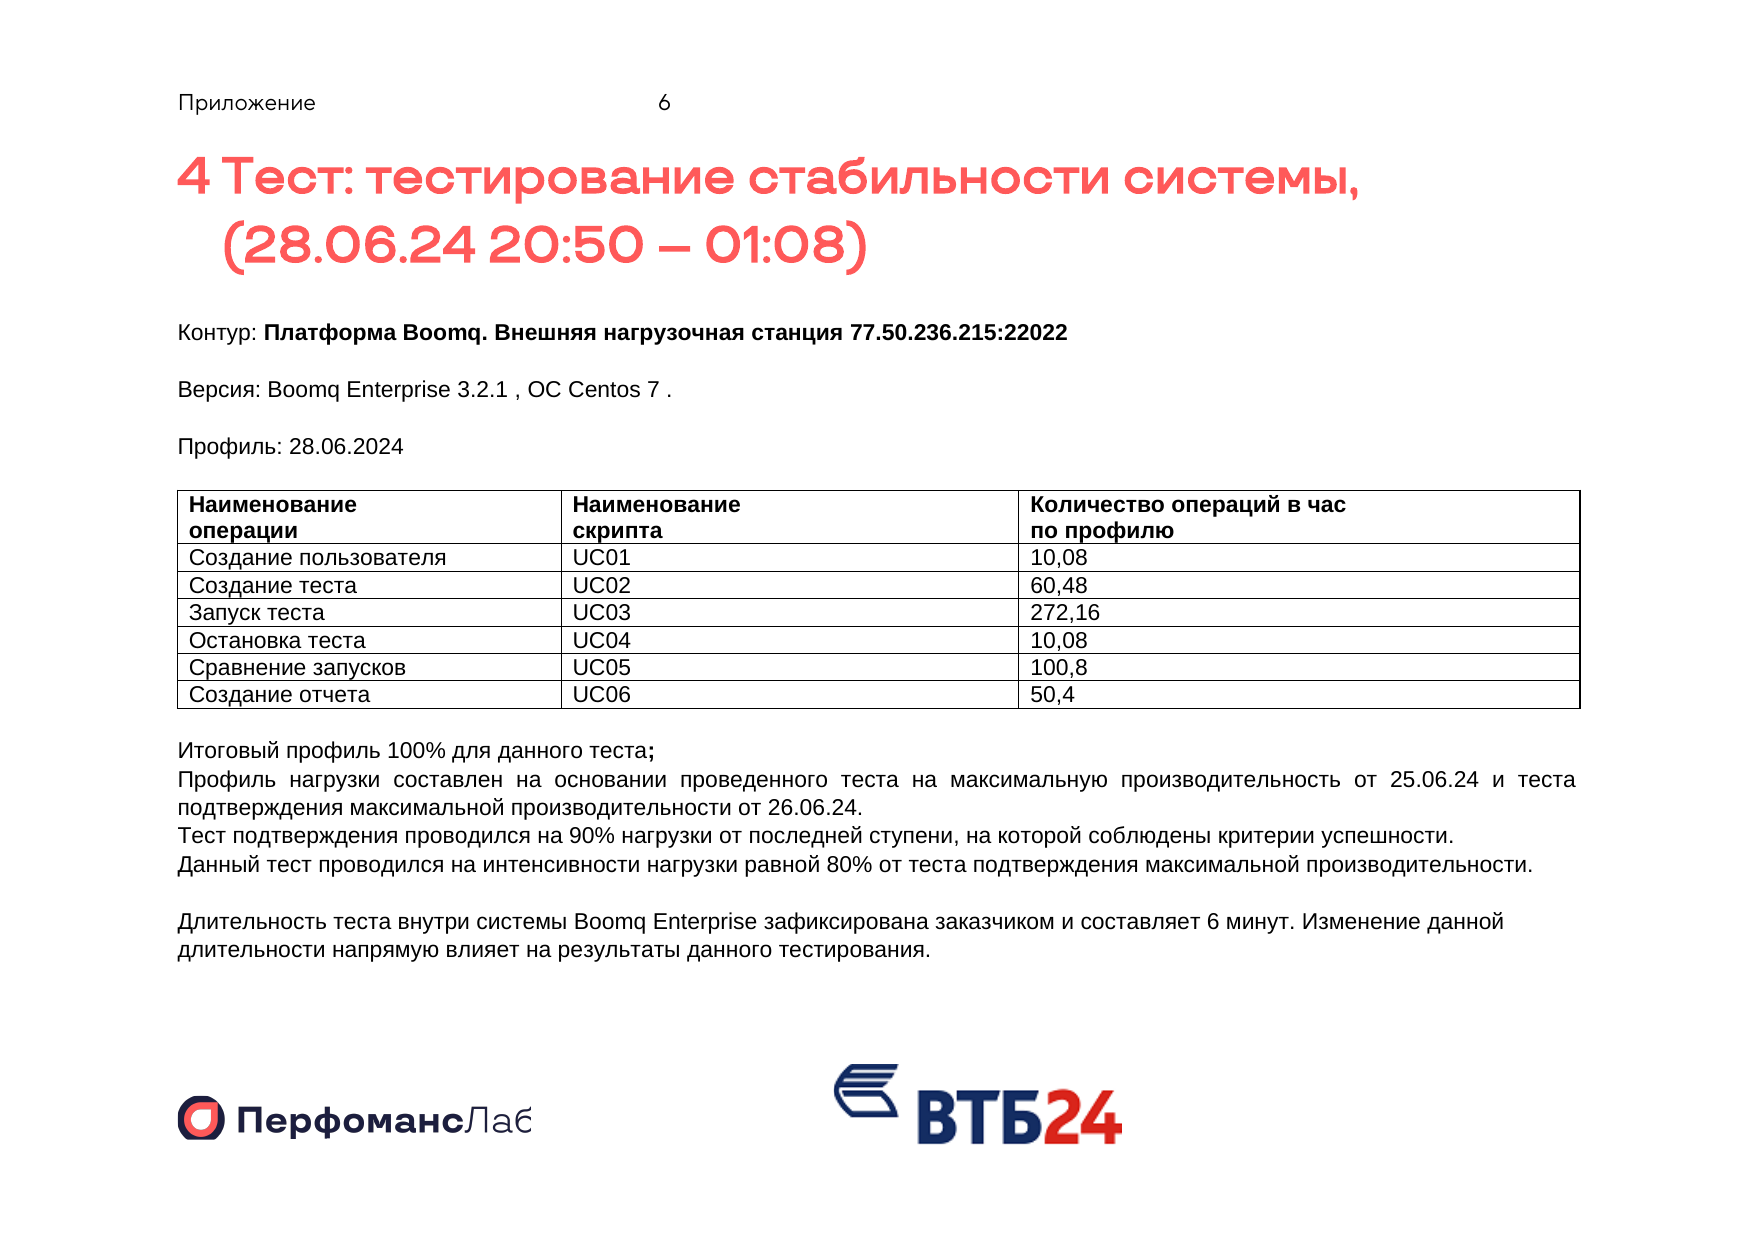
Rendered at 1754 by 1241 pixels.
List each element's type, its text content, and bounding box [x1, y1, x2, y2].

table_header Наименование операции [178, 491, 561, 543]
table_cell 272,16 [1019, 599, 1579, 626]
table_cell UC05 [562, 654, 1018, 680]
table_cell UC03 [562, 599, 1018, 626]
table_header Наименование скрипта [562, 491, 1018, 543]
table_cell Создание теста [178, 572, 561, 598]
text Данный тест проводился на интенсивности нагрузки равной 80% от теста подтверждения максимальной производительности. [177, 851, 1577, 877]
table_header Количество операций в час по профилю [1019, 491, 1579, 543]
table_cell 50,4 [1019, 681, 1579, 708]
text Итоговый профиль 100% для данного теста; [177, 737, 1577, 763]
table_cell Сравнение запусков [178, 654, 561, 680]
table_cell Остановка теста [178, 627, 561, 653]
text Контур: Платформа Boomq. Внешняя нагрузочная станция 77.50.236.215:22022 [177, 319, 1577, 345]
picture [833, 1064, 1122, 1152]
table_cell UC01 [562, 544, 1018, 571]
table_cell 10,08 [1019, 627, 1579, 653]
picture [177, 1095, 531, 1140]
text Профиль нагрузки составлен на основании проведенного теста на максимальную производительность от 25.06.24 и теста подтверждения максимальной производительности от 26.06.24. [177, 766, 1577, 820]
subtitle Тест: тестирование стабильности системы, (28.06.24 20:50 – 01:08) [177, 148, 1577, 277]
table_cell 100,8 [1019, 654, 1579, 680]
table_cell Запуск теста [178, 599, 561, 626]
table_cell UC04 [562, 627, 1018, 653]
table_cell Создание пользователя [178, 544, 561, 571]
table_cell UC02 [562, 572, 1018, 598]
table_cell UC06 [562, 681, 1018, 708]
table_cell 10,08 [1019, 544, 1579, 571]
text Версия: Boomq Enterprise 3.2.1 , ОС Centos 7 . [177, 376, 1577, 402]
text Тест подтверждения проводился на 90% нагрузки от последней ступени, на которой соблюдены критерии успешности. [177, 822, 1577, 849]
table_cell 60,48 [1019, 572, 1579, 598]
text Длительность теста внутри системы Boomq Enterprise зафиксирована заказчиком и составляет 6 минут. Изменение данной длительности напрямую влияет на результаты данного тестирования. [177, 908, 1577, 963]
table_cell Создание отчета [178, 681, 561, 708]
text Профиль: 28.06.2024 [177, 433, 1577, 459]
